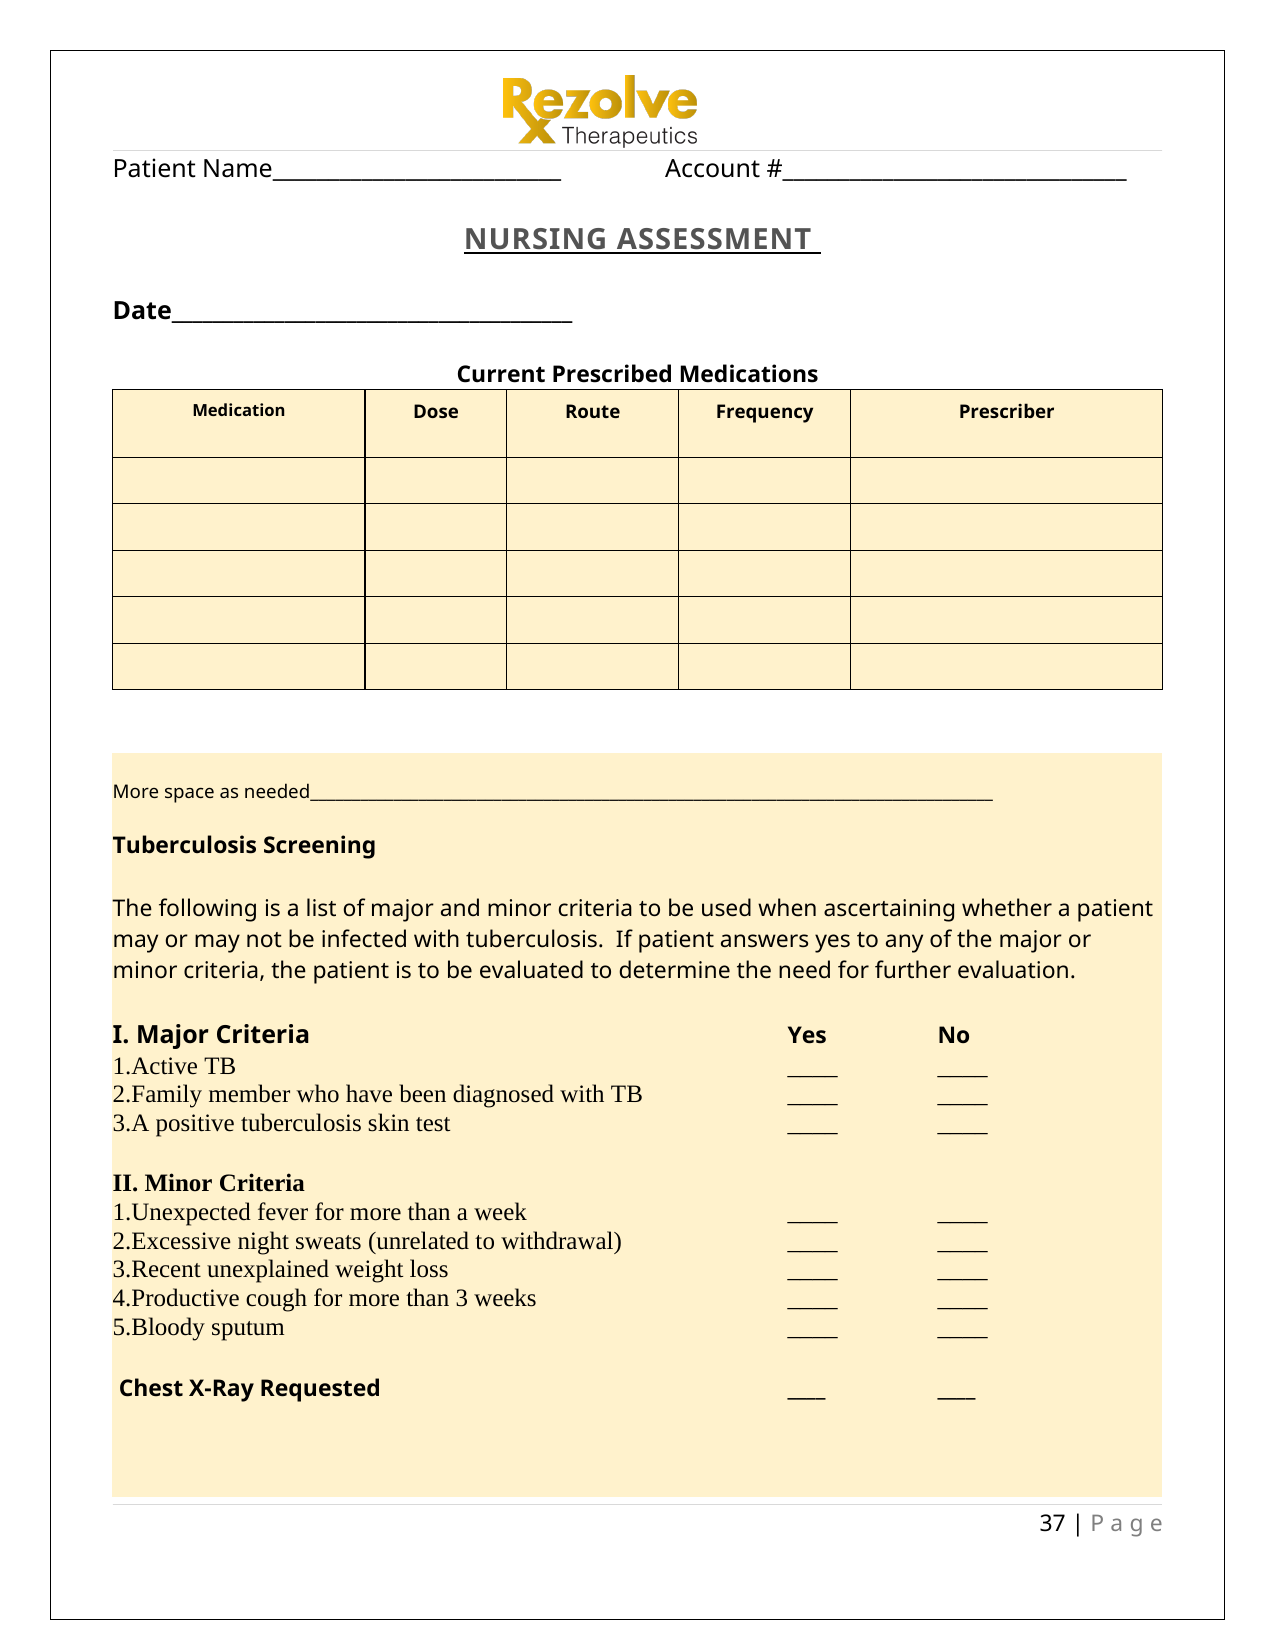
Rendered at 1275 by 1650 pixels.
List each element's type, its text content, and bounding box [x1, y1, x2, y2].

text Tuberculosis Screening [112, 829, 1162, 860]
text 3.A positive tuberculosis skin test ____ ____ [112, 1108, 1162, 1137]
table_cell [679, 597, 850, 643]
table_cell [507, 551, 678, 596]
table_header Route [507, 390, 678, 457]
table_header Dose [366, 390, 506, 457]
table_cell [113, 504, 364, 550]
table_cell [113, 458, 364, 503]
table_cell [366, 644, 506, 689]
table_cell [679, 644, 850, 689]
table_cell [679, 504, 850, 550]
picture [503, 75, 697, 148]
table_cell [366, 458, 506, 503]
table_cell [507, 644, 678, 689]
text NURSING ASSESSMENT [112, 218, 1162, 258]
table_cell [113, 551, 364, 596]
table_cell [366, 504, 506, 550]
table_cell [507, 458, 678, 503]
table_cell [507, 504, 678, 550]
text The following is a list of major and minor criteria to be used when ascertaining whether a patient may or may not be infected with tuberculosis. If patient answers yes to any of the major or minor criteria, the patient is to be evaluated to determine the need for further evaluation. [112, 892, 1162, 985]
table_cell [366, 597, 506, 643]
table_cell [851, 597, 1162, 643]
text More space as needed__________________________________________________________________________________ [112, 778, 1162, 804]
text 3.Recent unexplained weight loss ____ ____ [112, 1254, 1162, 1283]
table_header Prescriber [851, 390, 1162, 457]
table_cell [113, 597, 364, 643]
table_cell [113, 644, 364, 689]
table_cell [851, 551, 1162, 596]
text I. Major Criteria Yes No [112, 1017, 1162, 1051]
text Chest X-Ray Requested ____ ____ [112, 1372, 1162, 1403]
text 1.Unexpected fever for more than a week ____ ____ [112, 1197, 1162, 1226]
table_cell [851, 504, 1162, 550]
table_cell [679, 458, 850, 503]
table_cell [507, 597, 678, 643]
table_cell [679, 551, 850, 596]
table_cell [366, 551, 506, 596]
text 1.Active TB ____ ____ [112, 1051, 1162, 1079]
text II. Minor Criteria [112, 1168, 1162, 1197]
text Date_______________________________________ [112, 292, 1162, 326]
table_header Medication [113, 390, 364, 457]
text 2.Excessive night sweats (unrelated to withdrawal) ____ ____ [112, 1226, 1162, 1254]
table_cell [851, 644, 1162, 689]
text 2.Family member who have been diagnosed with TB ____ ____ [112, 1079, 1162, 1108]
text 4.Productive cough for more than 3 weeks ____ ____ [112, 1283, 1162, 1312]
table_header Frequency [679, 390, 850, 457]
text Current Prescribed Medications [112, 358, 1162, 389]
table_cell [851, 458, 1162, 503]
text 5.Bloody sputum ____ ____ [112, 1312, 1162, 1341]
